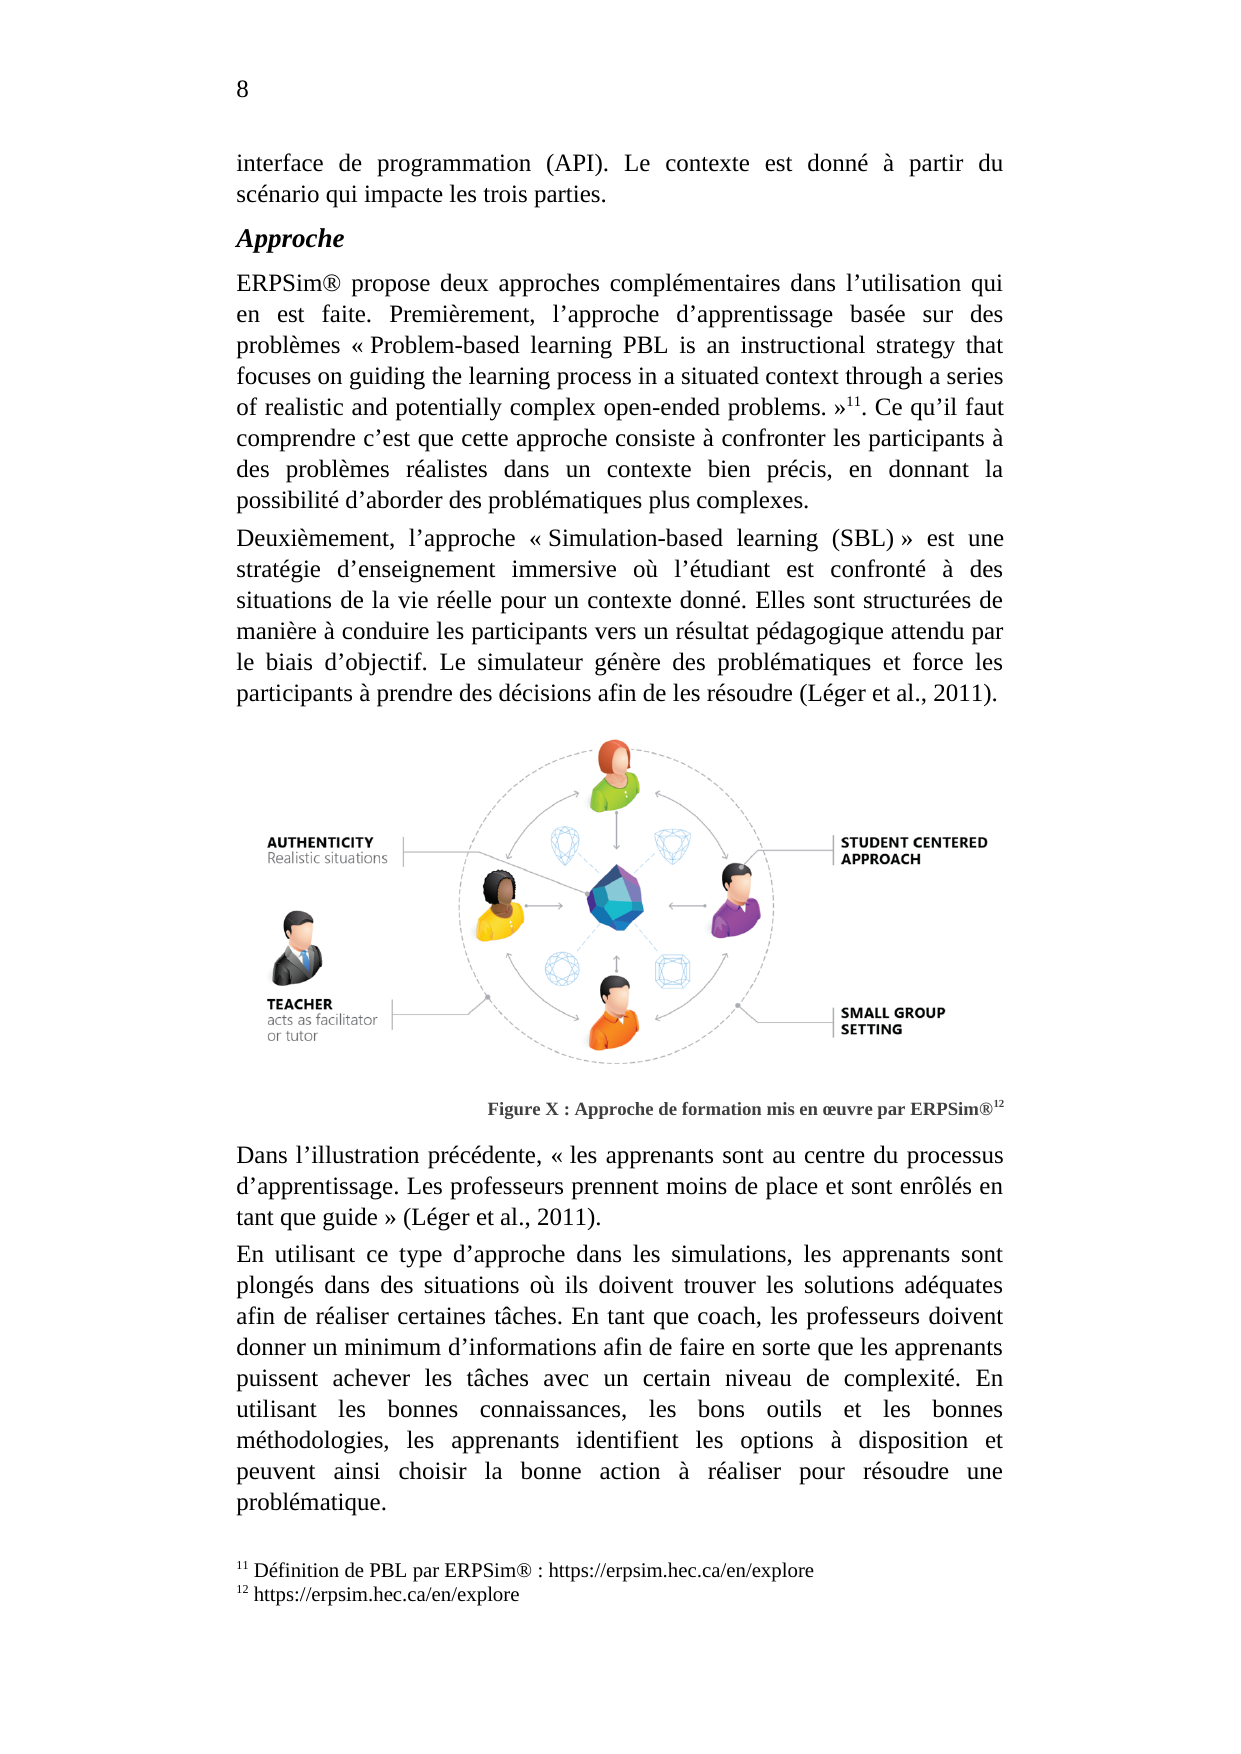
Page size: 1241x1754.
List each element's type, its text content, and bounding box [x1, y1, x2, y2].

picture [236, 715, 1004, 1090]
text Approche [236, 222, 1004, 253]
text En utilisant ce type d’approche dans les simulations, les apprenants sont plongés dans des situations où ils doivent trouver les solutions adéquates afin de réaliser certaines tâches. En tant que coach, les professeurs doivent donner un minimum d’informations afin de faire en sorte que les apprenants puissent achever les tâches avec un certain niveau de complexité. En utilisant les bonnes connaissances, les bons outils et les bonnes méthodologies, les apprenants identifient les options à disposition et peuvent ainsi choisir la bonne action à réaliser pour résoudre une problématique. [236, 1239, 1004, 1516]
text Deuxièmement, l’approche « Simulation-based learning (SBL) » est une stratégie d’enseignement immersive où l’étudiant est confronté à des situations de la vie réelle pour un contexte donné. Elles sont structurées de manière à conduire les participants vers un résultat pédagogique attendu par le biais d’objectif. Le simulateur génère des problématiques et force les participants à prendre des décisions afin de les résoudre (Léger et al., 2011). [236, 523, 1004, 707]
text Figure X : Approche de formation mis en œuvre par ERPSim® [236, 1098, 1004, 1119]
text Dans l’illustration précédente, « les apprenants sont au centre du processus d’apprentissage. Les professeurs prennent moins de place et sont enrôlés en tant que guide » (Léger et al., 2011). [236, 1140, 1004, 1231]
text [236, 148, 1004, 207]
text ERPSim® propose deux approches complémentaires dans l’utilisation qui en est faite. Premièrement, l’approche d’apprentissage basée sur des problèmes « Problem-based learning PBL is an instructional strategy that focuses on guiding the learning process in a situated context through a series of realistic and potentially complex open-ended problems. ». Ce qu’il faut comprendre c’est que cette approche consiste à confronter les participants à des problèmes réalistes dans un contexte bien précis, en donnant la possibilité d’aborder des problématiques plus complexes. [236, 268, 1004, 514]
